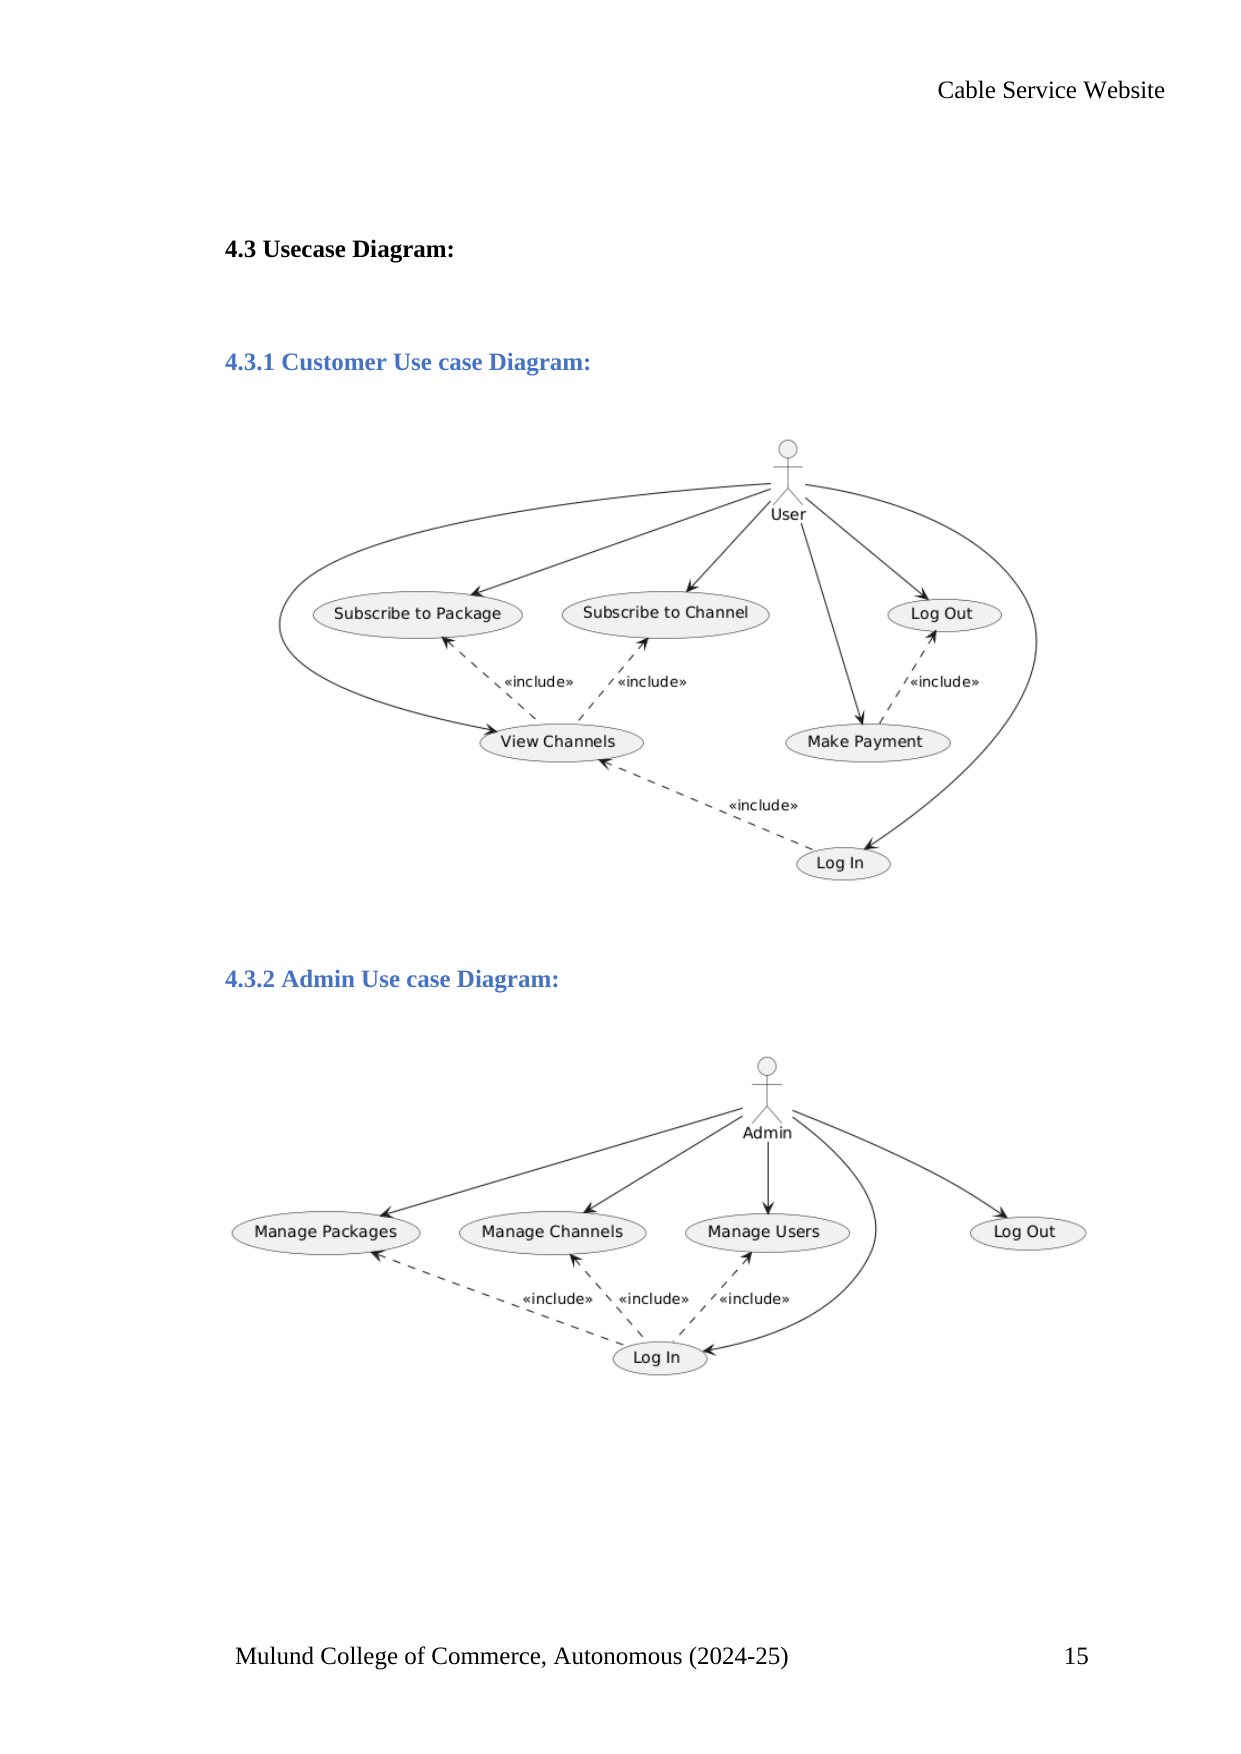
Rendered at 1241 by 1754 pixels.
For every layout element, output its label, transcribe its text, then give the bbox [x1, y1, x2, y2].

picture [225, 1050, 1091, 1380]
picture [225, 433, 1091, 885]
subtitle 4.3.1 Customer Use case Diagram: [225, 347, 1090, 376]
subtitle 4.3 Usecase Diagram: [225, 234, 1090, 262]
subtitle 4.3.2 Admin Use case Diagram: [225, 964, 1090, 992]
